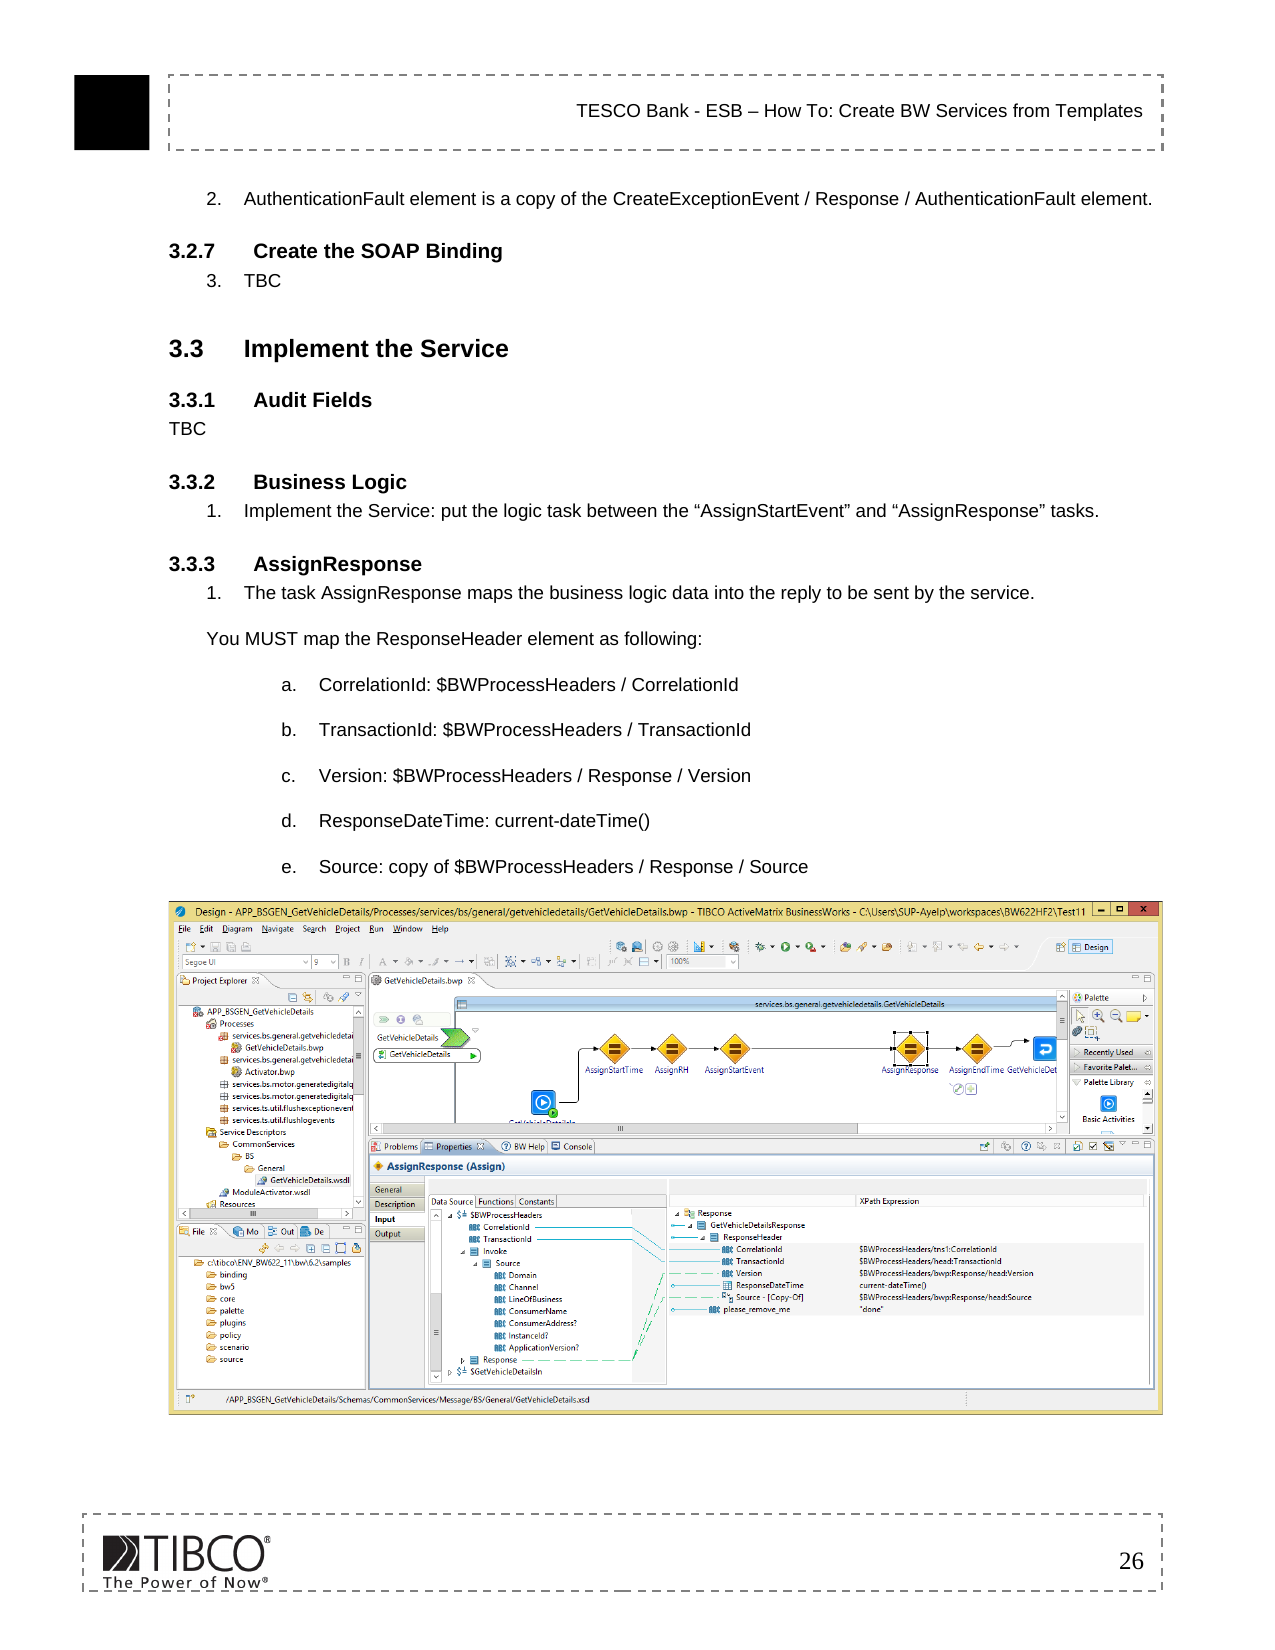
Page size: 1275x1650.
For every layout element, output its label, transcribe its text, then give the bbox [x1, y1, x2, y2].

subtitle Implement the Service [169, 334, 1162, 363]
picture [168, 901, 1163, 1415]
subtitle Audit Fields [169, 388, 1162, 412]
list Source: copy of $BWProcessHeaders / Response / Source [281, 856, 1162, 877]
text You MUST map the ResponseHeader element as following: [206, 628, 1162, 649]
list ResponseDateTime: current-dateTime() [281, 810, 1162, 832]
subtitle Business Logic [169, 470, 1162, 494]
text TBC [169, 418, 1162, 439]
list Implement the Service: put the logic task between the “AssignStartEvent” and “AssignResponse” tasks. [206, 500, 1162, 522]
list CorrelationId: $BWProcessHeaders / CorrelationId [281, 673, 1162, 695]
list The task AssignResponse maps the business logic data into the reply to be sent by the service. [206, 582, 1162, 604]
subtitle AssignResponse [169, 552, 1162, 576]
list AuthenticationFault element is a copy of the CreateExceptionEvent / Response / AuthenticationFault element. [206, 187, 1162, 209]
list TransactionId: $BWProcessHeaders / TransactionId [281, 719, 1162, 741]
subtitle Create the SOAP Binding [169, 239, 1162, 263]
picture [103, 1535, 271, 1588]
list Version: $BWProcessHeaders / Response / Version [281, 764, 1162, 786]
list TBC [206, 269, 1162, 291]
